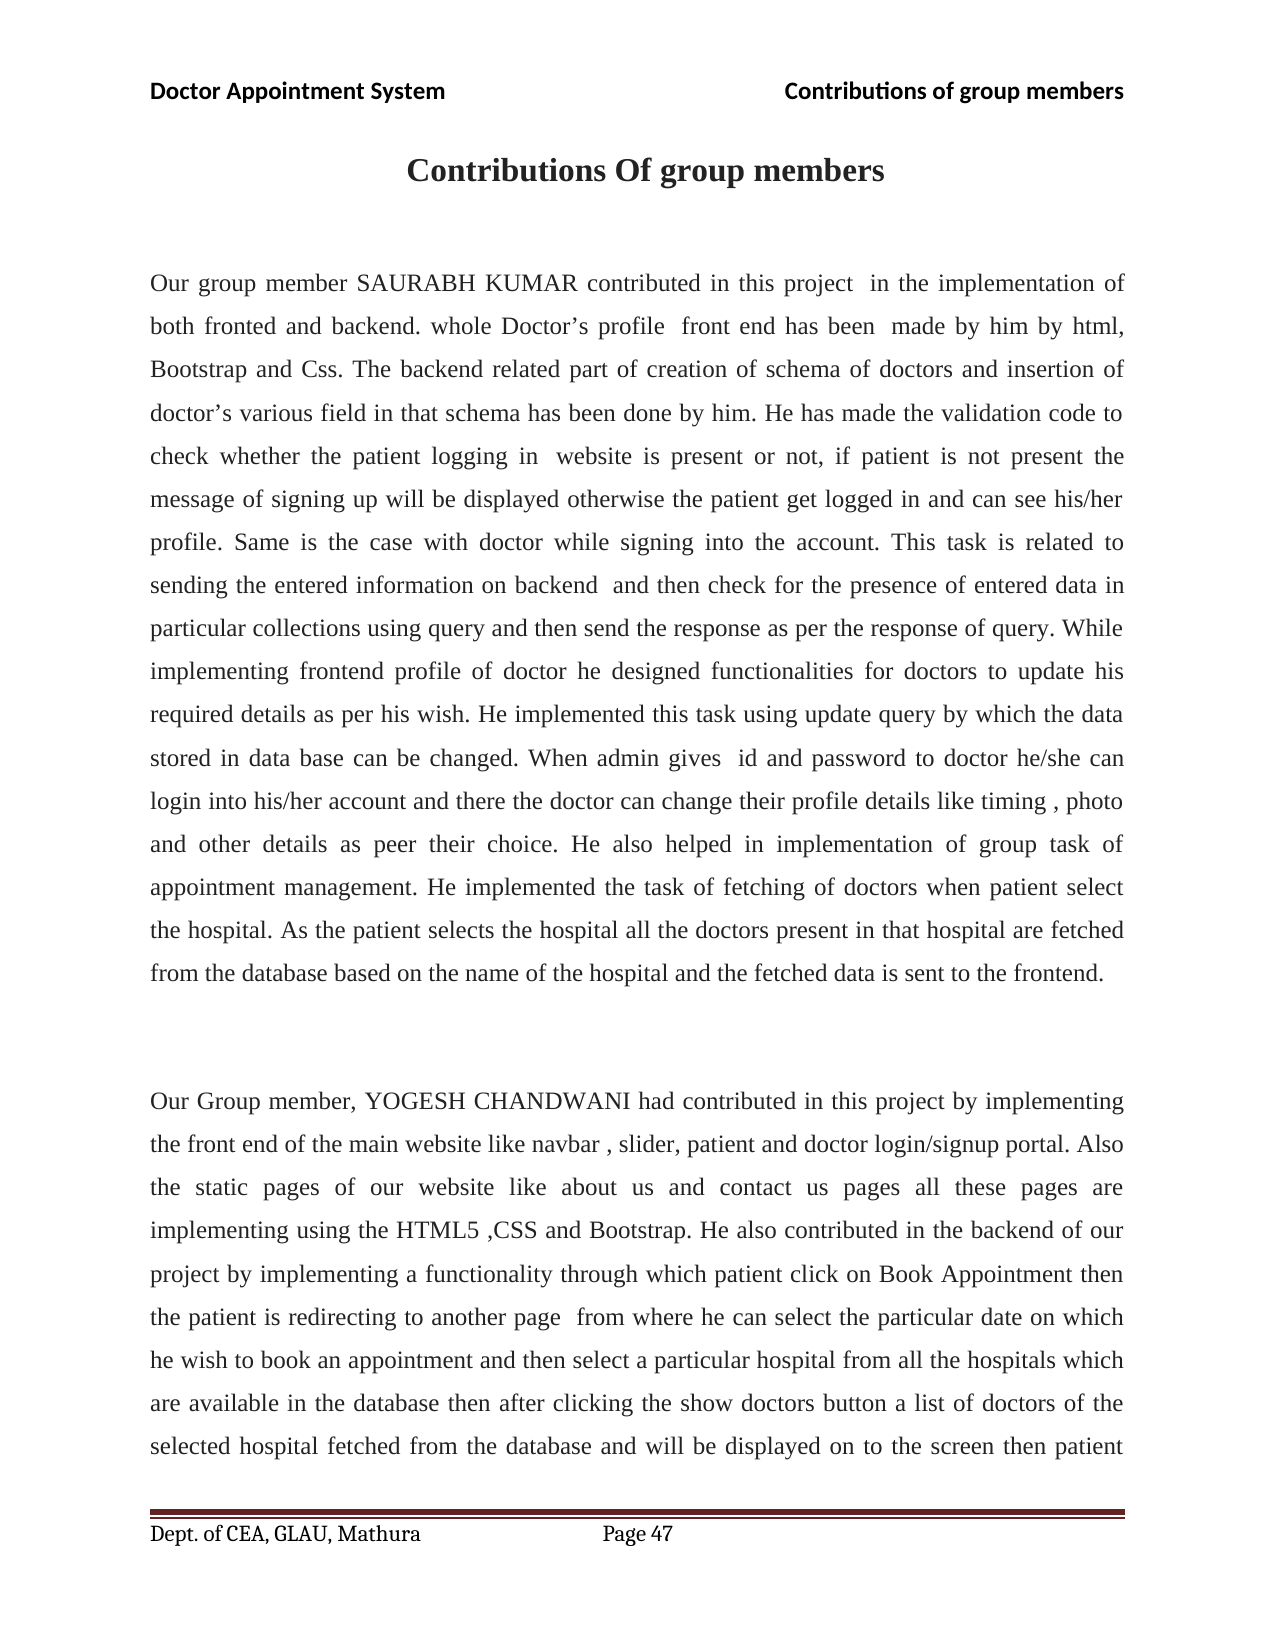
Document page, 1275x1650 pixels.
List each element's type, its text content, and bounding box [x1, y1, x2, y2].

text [150, 1086, 1125, 1460]
text Contributions Of group members [150, 150, 1125, 188]
text Our group member SAURABH KUMAR contributed in this project in the implementation of both fronted and backend. whole Doctor’s profile front end has been made by him by html, Bootstrap and Css. The backend related part of creation of schema of doctors and insertion of doctor’s various field in that schema has been done by him. He has made the validation code to check whether the patient logging in website is present or not, if patient is not present the message of signing up will be displayed otherwise the patient get logged in and can see his/her profile. Same is the case with doctor while signing into the account. This task is related to sending the entered information on backend and then check for the presence of entered data in particular collections using query and then send the response as per the response of query. While implementing frontend profile of doctor he designed functionalities for doctors to update his required details as per his wish. He implemented this task using update query by which the data stored in data base can be changed. When admin gives id and password to doctor he/she can login into his/her account and there the doctor can change their profile details like timing , photo and other details as peer their choice. He also helped in implementation of group task of appointment management. He implemented the task of fetching of doctors when patient select the hospital. As the patient selects the hospital all the doctors present in that hospital are fetched from the database based on the name of the hospital and the fetched data is sent to the frontend. [150, 268, 1125, 987]
